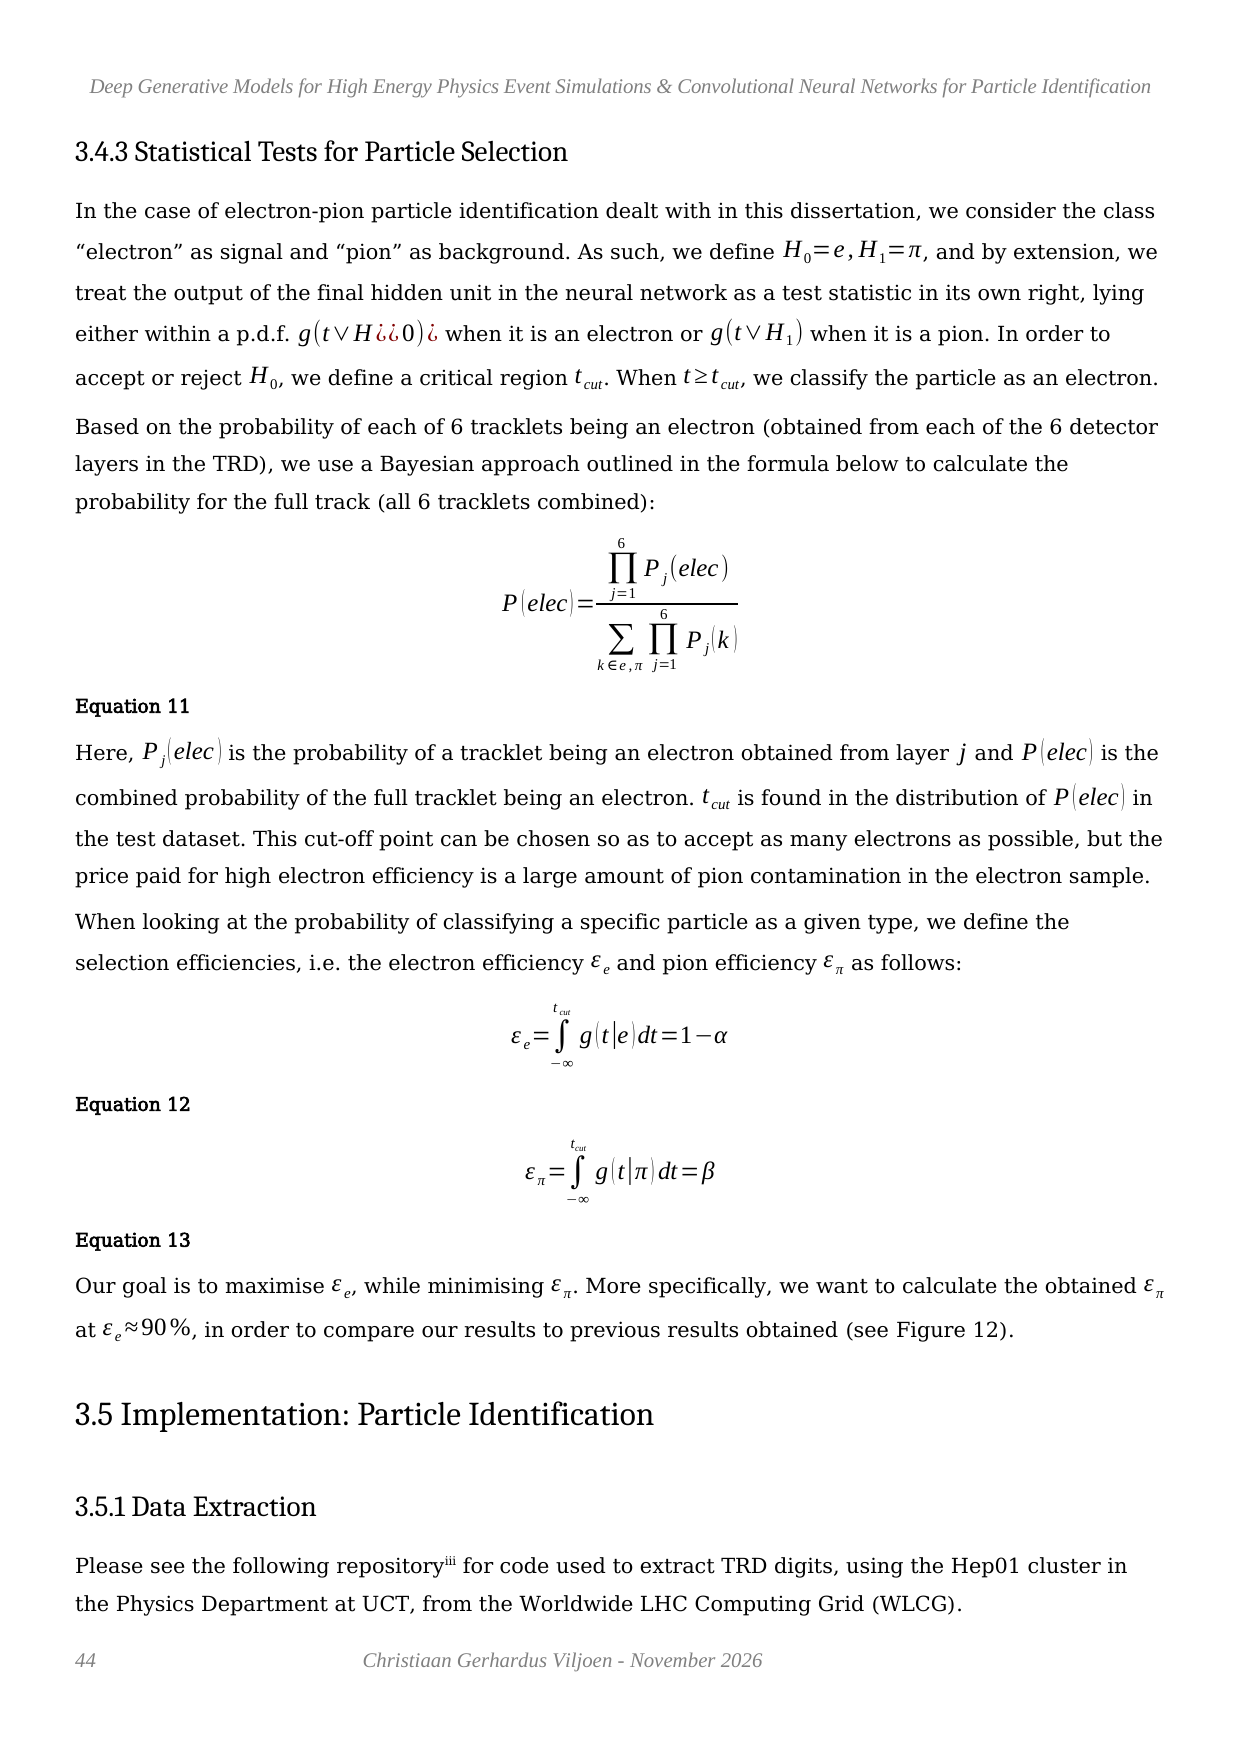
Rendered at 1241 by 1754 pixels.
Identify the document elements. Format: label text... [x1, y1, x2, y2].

subtitle Statistical Tests for Particle Selection [75, 135, 1165, 169]
text Equation 12 [75, 1092, 1165, 1114]
text Based on the probability of each of 6 tracklets being an electron (obtained from each of the 6 detector layers in the TRD), we use a Bayesian approach outlined in the formula below to calculate the probability for the full track (all 6 tracklets combined): [75, 414, 1165, 514]
text Equation 11 [75, 694, 1165, 717]
text In the case of electron-pion particle identification dealt with in this dissertation, we consider the class “electron” as signal and “pion” as background. As such, we define , and by extension, we treat the output of the final hidden unit in the neural network as a test statistic in its own right, lying either within a p.d.f. when it is an electron or when it is a pion. In order to accept or reject , we define a critical region . When , we classify the particle as an electron. [75, 198, 1165, 393]
subtitle Data Extraction [75, 1490, 1165, 1524]
subtitle Implementation: Particle Identification [75, 1395, 1165, 1433]
text Our goal is to maximise , while minimising . More specifically, we want to calculate the obtained at , in order to compare our results to previous results obtained (see Figure 12). [75, 1270, 1165, 1345]
text Here, is the probability of a tracklet being an electron obtained from layer and is the combined probability of the full tracklet being an electron. is found in the distribution of in the test dataset. This cut-off point can be chosen so as to accept as many electrons as possible, but the price paid for high electron efficiency is a large amount of pion contamination in the electron sample. [75, 736, 1165, 888]
text Please see the following repository for code used to extract TRD digits, using the Hep01 cluster in the Physics Department at UCT, from the Worldwide LHC Computing Grid (WLCG). [75, 1553, 1165, 1616]
text When looking at the probability of classifying a specific particle as a given type, we define the selection efficiencies, i.e. the electron efficiency and pion efficiency as follows: [75, 909, 1165, 977]
text Equation 13 [75, 1228, 1165, 1250]
